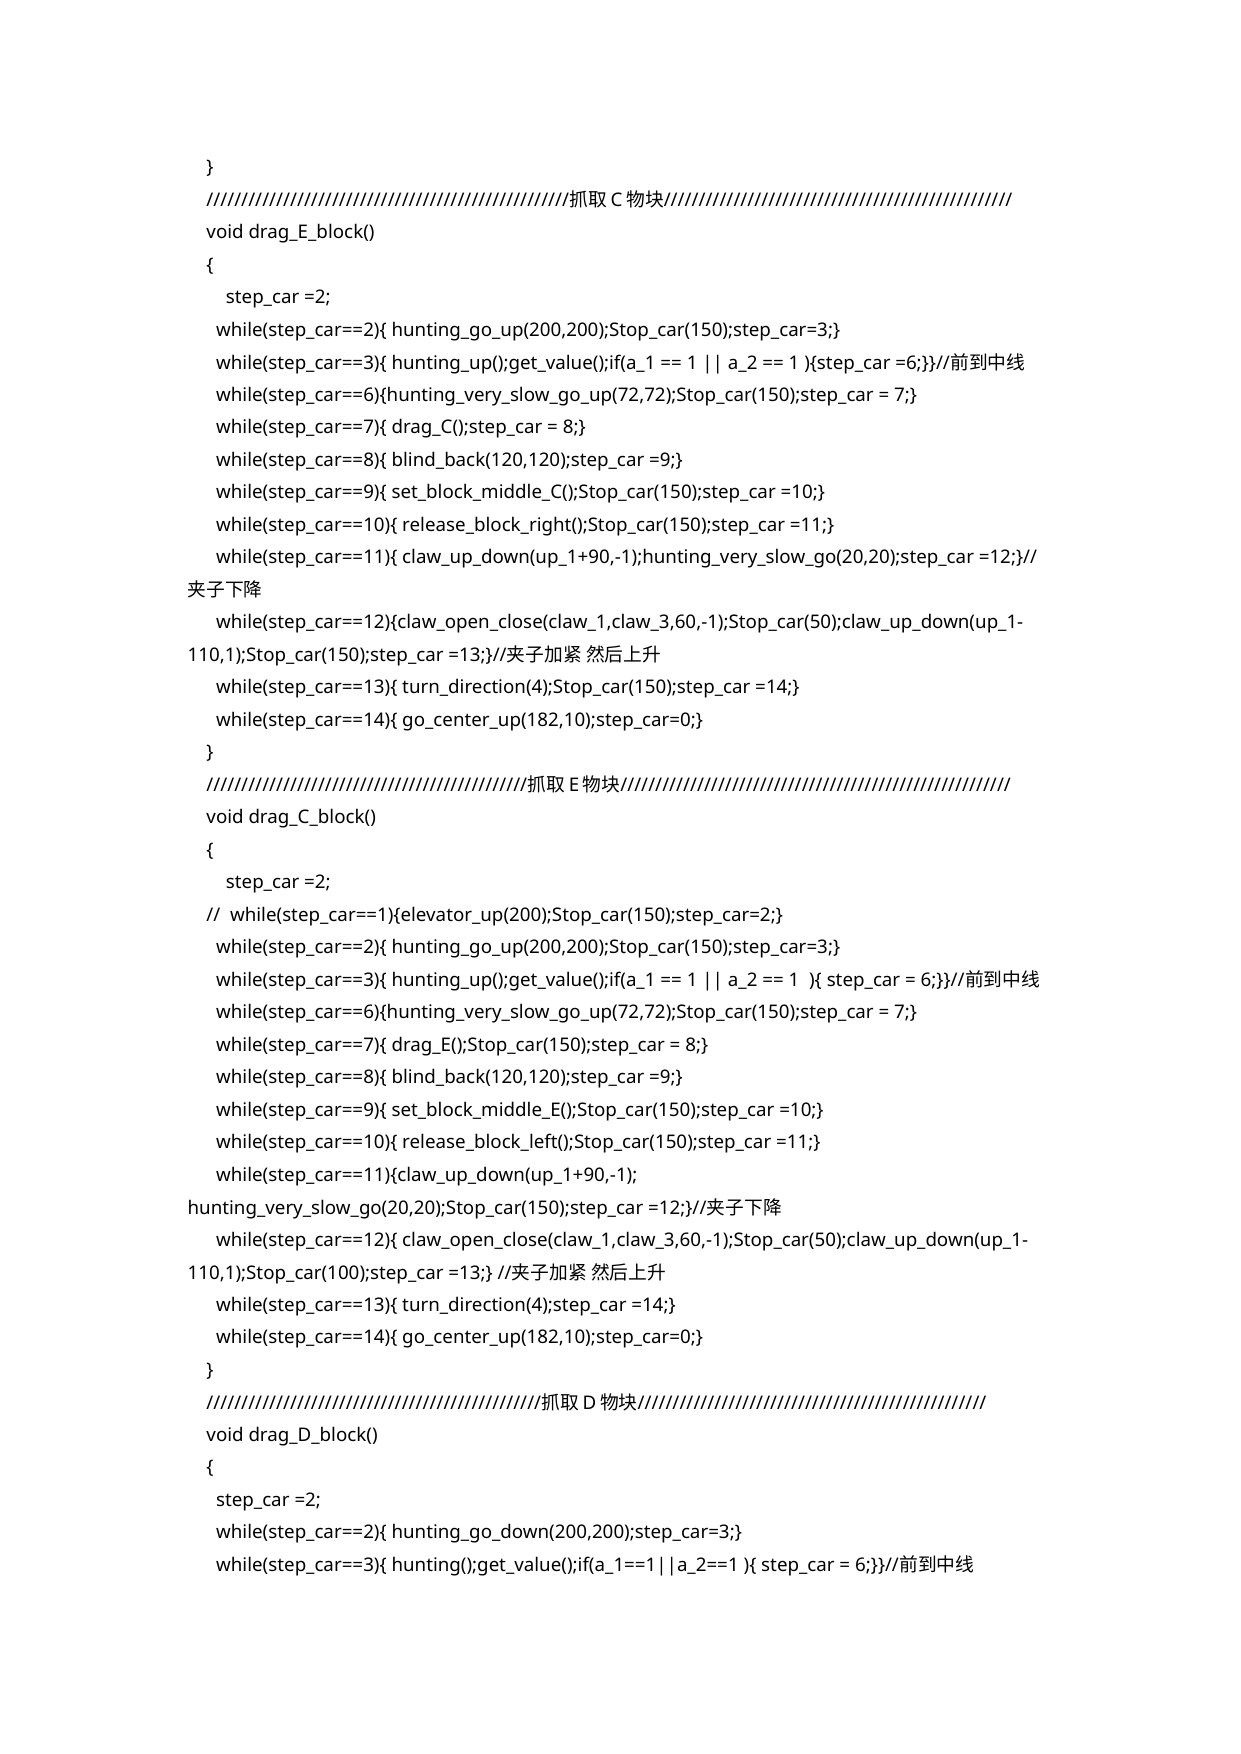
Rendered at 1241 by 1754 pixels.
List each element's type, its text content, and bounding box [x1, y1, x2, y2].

text while(step_car==3){ hunting();get_value();if(a_1==1||a_2==1 ){ step_car = 6;}}//前到中线 [187, 1547, 1053, 1580]
text void drag_D_block() [187, 1417, 1053, 1450]
text } [187, 735, 1053, 767]
text ////////////////////////////////////////////////////抓取C物块////////////////////////////////////////////////// [187, 182, 1053, 215]
text while(step_car==12){ claw_open_close(claw_1,claw_3,60,-1);Stop_car(50);claw_up_down(up_1-110,1);Stop_car(100);step_car =13;} //夹子加紧 然后上升 [187, 1222, 1053, 1287]
text ////////////////////////////////////////////////抓取D物块////////////////////////////////////////////////// [187, 1385, 1053, 1417]
text while(step_car==11){claw_up_down(up_1+90,-1); hunting_very_slow_go(20,20);Stop_car(150);step_car =12;}//夹子下降 [187, 1157, 1053, 1222]
text } [187, 1352, 1053, 1385]
text while(step_car==14){ go_center_up(182,10);step_car=0;} [187, 1320, 1053, 1352]
text while(step_car==8){ blind_back(120,120);step_car =9;} [187, 442, 1053, 475]
text while(step_car==11){ claw_up_down(up_1+90,-1);hunting_very_slow_go(20,20);step_car =12;}//夹子下降 [187, 540, 1053, 605]
text { [187, 832, 1053, 865]
text step_car =2; [187, 865, 1053, 897]
text while(step_car==9){ set_block_middle_C();Stop_car(150);step_car =10;} [187, 475, 1053, 507]
text void drag_E_block() [187, 215, 1053, 247]
text while(step_car==8){ blind_back(120,120);step_car =9;} [187, 1060, 1053, 1092]
text while(step_car==3){ hunting_up();get_value();if(a_1 == 1 || a_2 == 1 ){step_car =6;}}//前到中线 [187, 345, 1053, 377]
text while(step_car==10){ release_block_right();Stop_car(150);step_car =11;} [187, 507, 1053, 540]
text { [187, 247, 1053, 280]
text while(step_car==12){claw_open_close(claw_1,claw_3,60,-1);Stop_car(50);claw_up_down(up_1-110,1);Stop_car(150);step_car =13;}//夹子加紧 然后上升 [187, 605, 1053, 670]
text while(step_car==6){hunting_very_slow_go_up(72,72);Stop_car(150);step_car = 7;} [187, 377, 1053, 410]
text //////////////////////////////////////////////抓取E物块//////////////////////////////////////////////////////// [187, 767, 1053, 800]
text while(step_car==13){ turn_direction(4);Stop_car(150);step_car =14;} [187, 670, 1053, 702]
text while(step_car==6){hunting_very_slow_go_up(72,72);Stop_car(150);step_car = 7;} [187, 995, 1053, 1027]
text while(step_car==7){ drag_C();step_car = 8;} [187, 410, 1053, 442]
text step_car =2; [187, 280, 1053, 312]
text { [187, 1450, 1053, 1482]
text while(step_car==9){ set_block_middle_E();Stop_car(150);step_car =10;} [187, 1092, 1053, 1125]
text void drag_C_block() [187, 800, 1053, 832]
text while(step_car==3){ hunting_up();get_value();if(a_1 == 1 || a_2 == 1 ){ step_car = 6;}}//前到中线 [187, 962, 1053, 995]
text while(step_car==10){ release_block_left();Stop_car(150);step_car =11;} [187, 1125, 1053, 1157]
text while(step_car==2){ hunting_go_down(200,200);step_car=3;} [187, 1515, 1053, 1547]
text while(step_car==2){ hunting_go_up(200,200);Stop_car(150);step_car=3;} [187, 312, 1053, 345]
text while(step_car==2){ hunting_go_up(200,200);Stop_car(150);step_car=3;} [187, 930, 1053, 962]
text step_car =2; [187, 1482, 1053, 1515]
text while(step_car==14){ go_center_up(182,10);step_car=0;} [187, 702, 1053, 735]
text // while(step_car==1){elevator_up(200);Stop_car(150);step_car=2;} [187, 897, 1053, 930]
text while(step_car==7){ drag_E();Stop_car(150);step_car = 8;} [187, 1027, 1053, 1060]
text } [187, 150, 1053, 182]
text while(step_car==13){ turn_direction(4);step_car =14;} [187, 1287, 1053, 1320]
